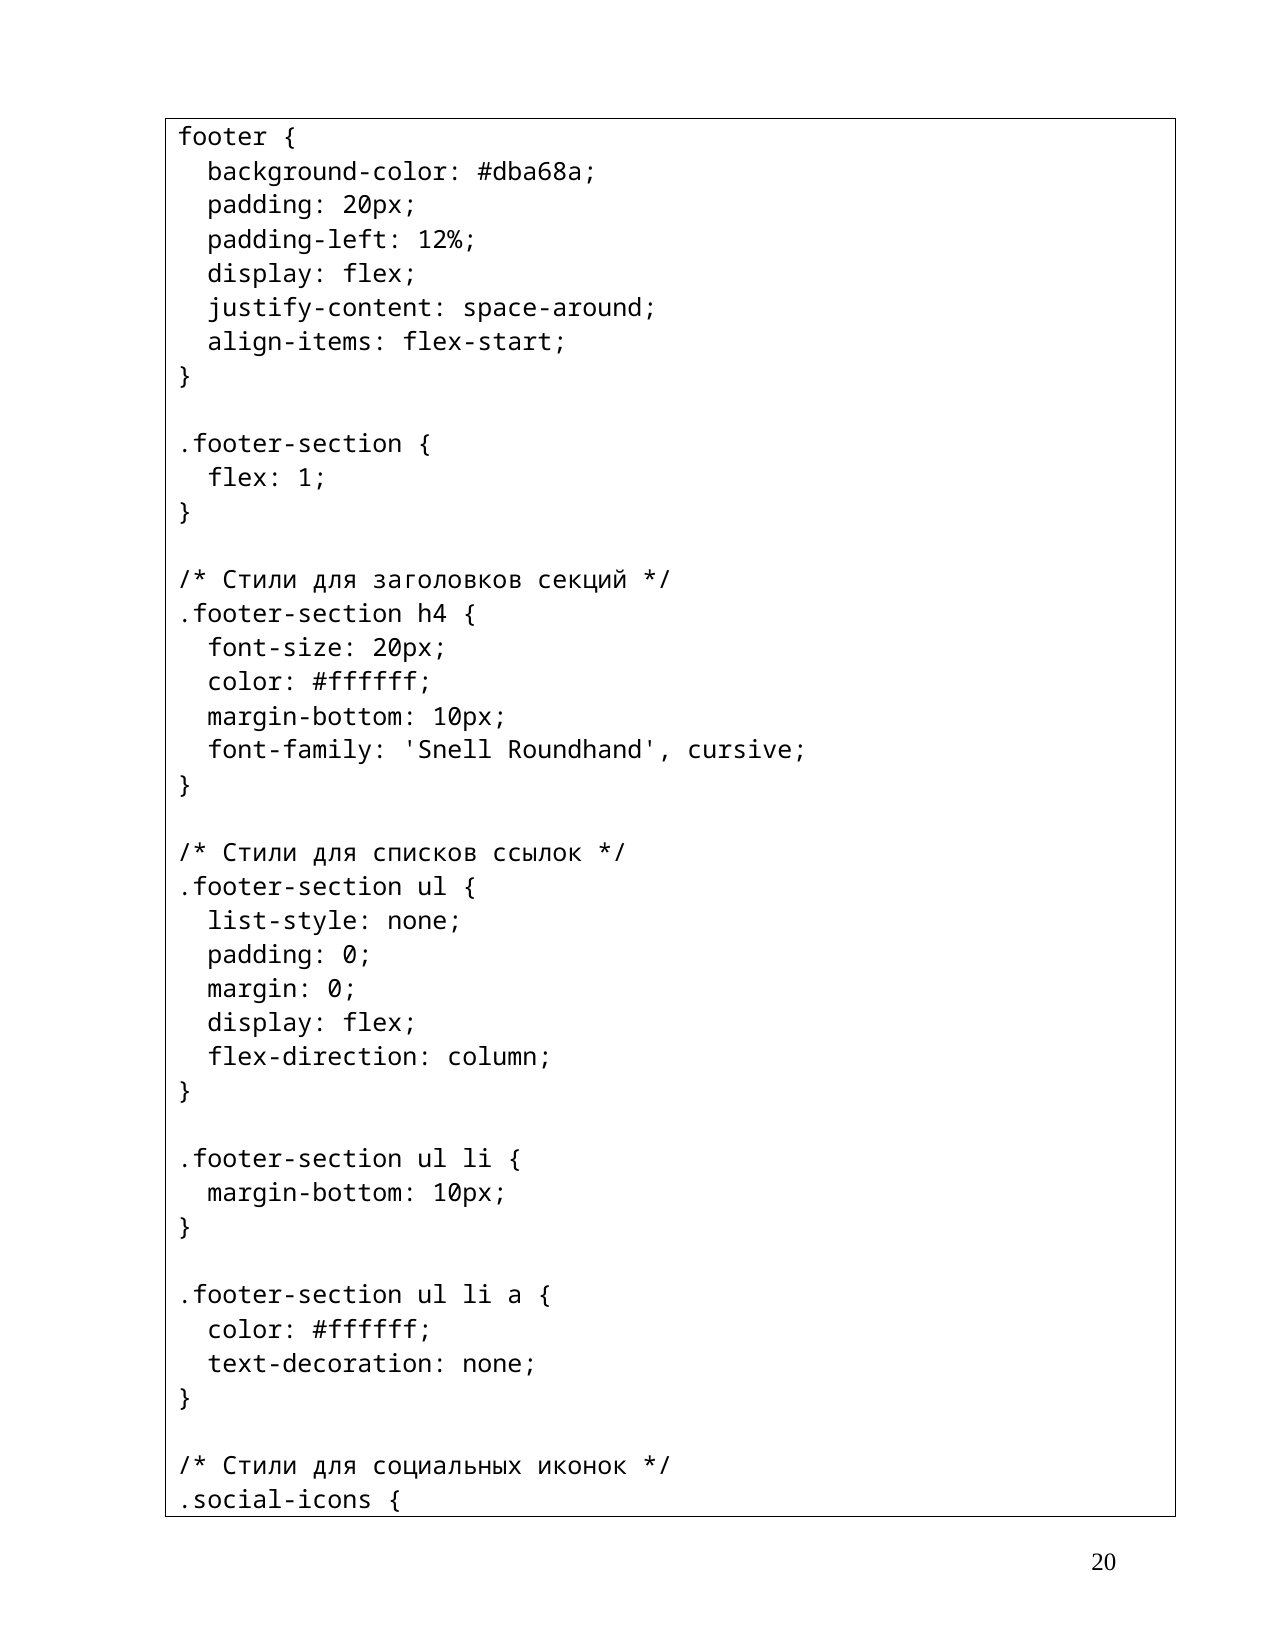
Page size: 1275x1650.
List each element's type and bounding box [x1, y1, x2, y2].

table_header [166, 119, 1175, 1516]
